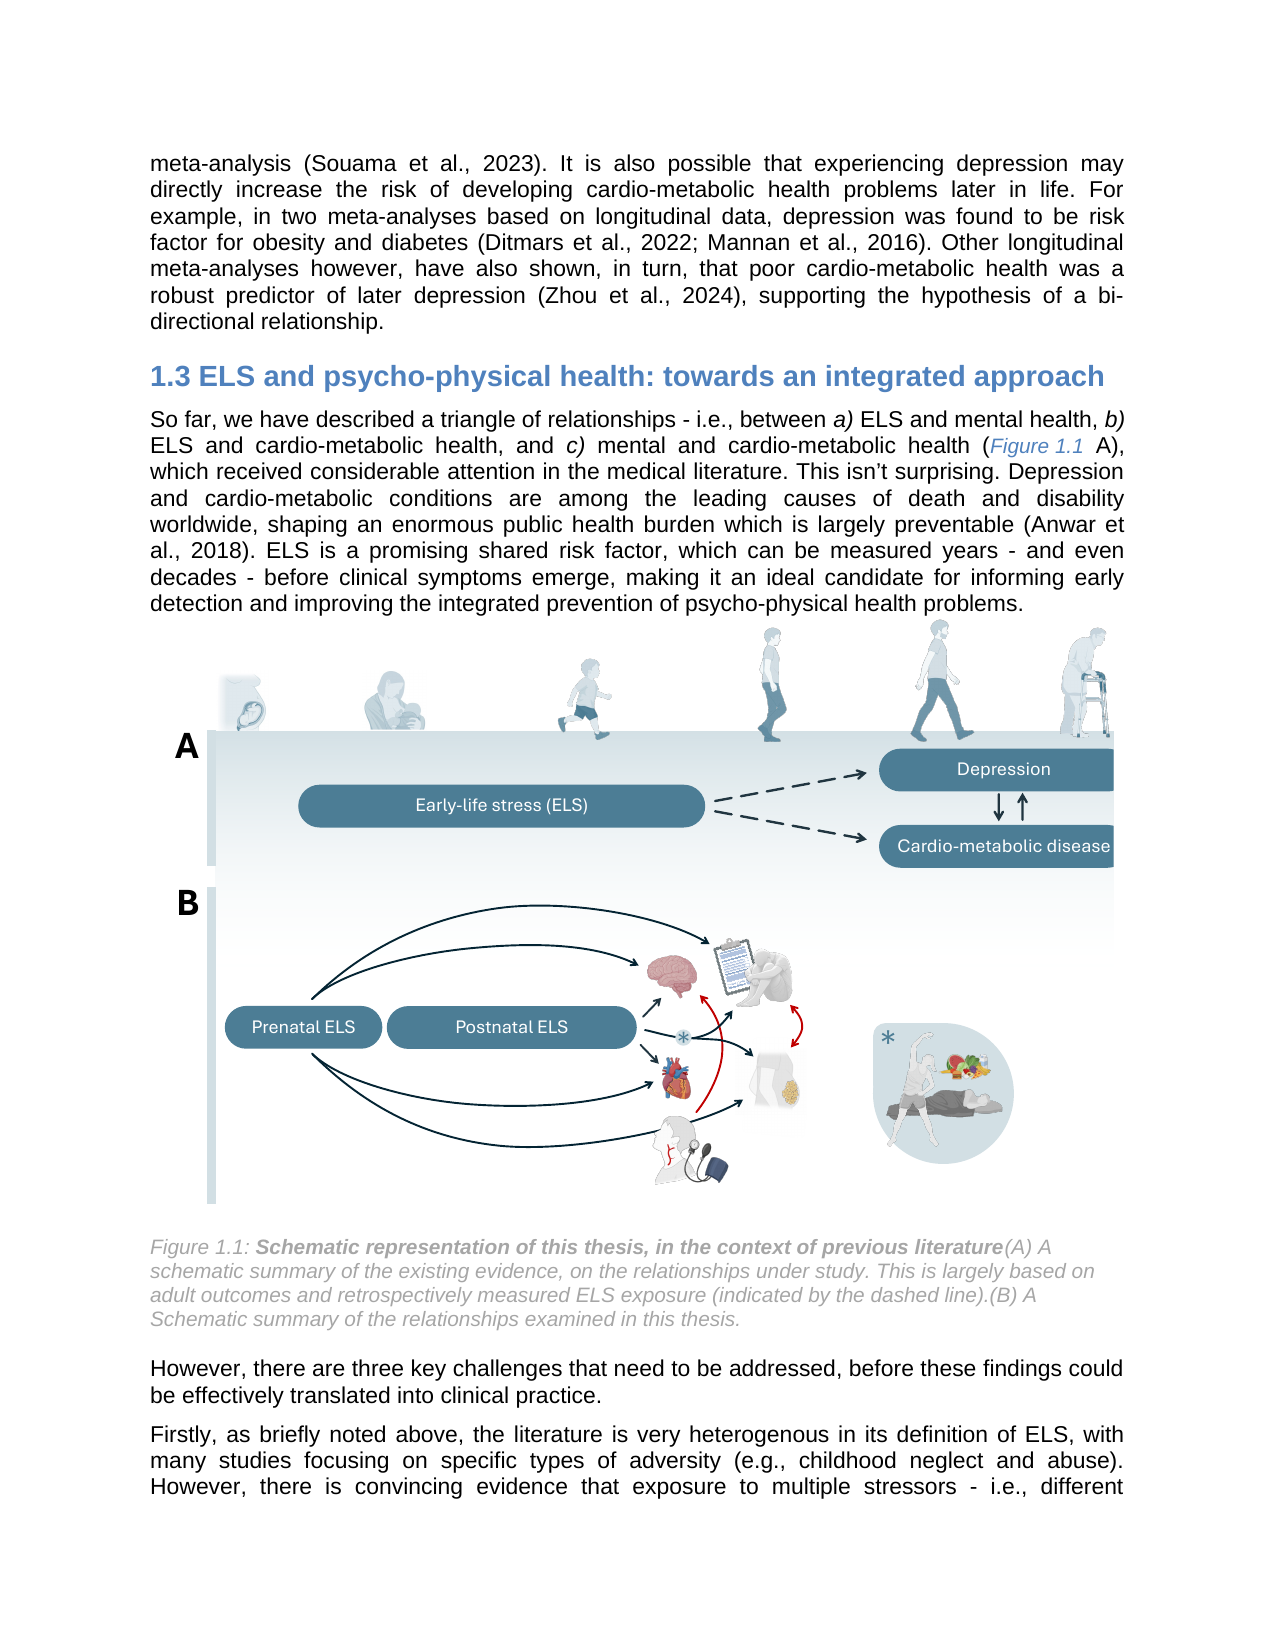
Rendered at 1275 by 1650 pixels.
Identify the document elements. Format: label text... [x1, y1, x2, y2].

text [150, 1421, 1125, 1500]
subtitle 1.3 ELS and psycho-physical health: towards an integrated approach [150, 359, 1125, 393]
table_header Figure 1.1: Schematic representation of this thesis, in the context of previous literature(A) A schematic summary of the existing evidence, on the relationships under study. This is largely based on adult outcomes and retrospectively measured ELS exposure (indicated by the dashed line).(B) A Schematic summary of the relationships examined in this thesis. [139, 616, 1114, 1343]
text So far, we have described a triangle of relationships - i.e., between a) ELS and mental health, b) ELS and cardio-metabolic health, and c) mental and cardio-metabolic health (Figure 1.1 A), which received considerable attention in the medical literature. This isn’t surprising. Depression and cardio-metabolic conditions are among the leading causes of death and disability worldwide, shaping an enormous public health burden which is largely preventable (Anwar et al., 2018). ELS is a promising shared risk factor, which can be measured years - and even decades - before clinical symptoms emerge, making it an ideal candidate for informing early detection and improving the integrated prevention of psycho-physical health problems. [150, 406, 1125, 616]
text However, there are three key challenges that need to be addressed, before these findings could be effectively translated into clinical practice. [150, 1355, 1125, 1408]
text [150, 150, 1125, 334]
